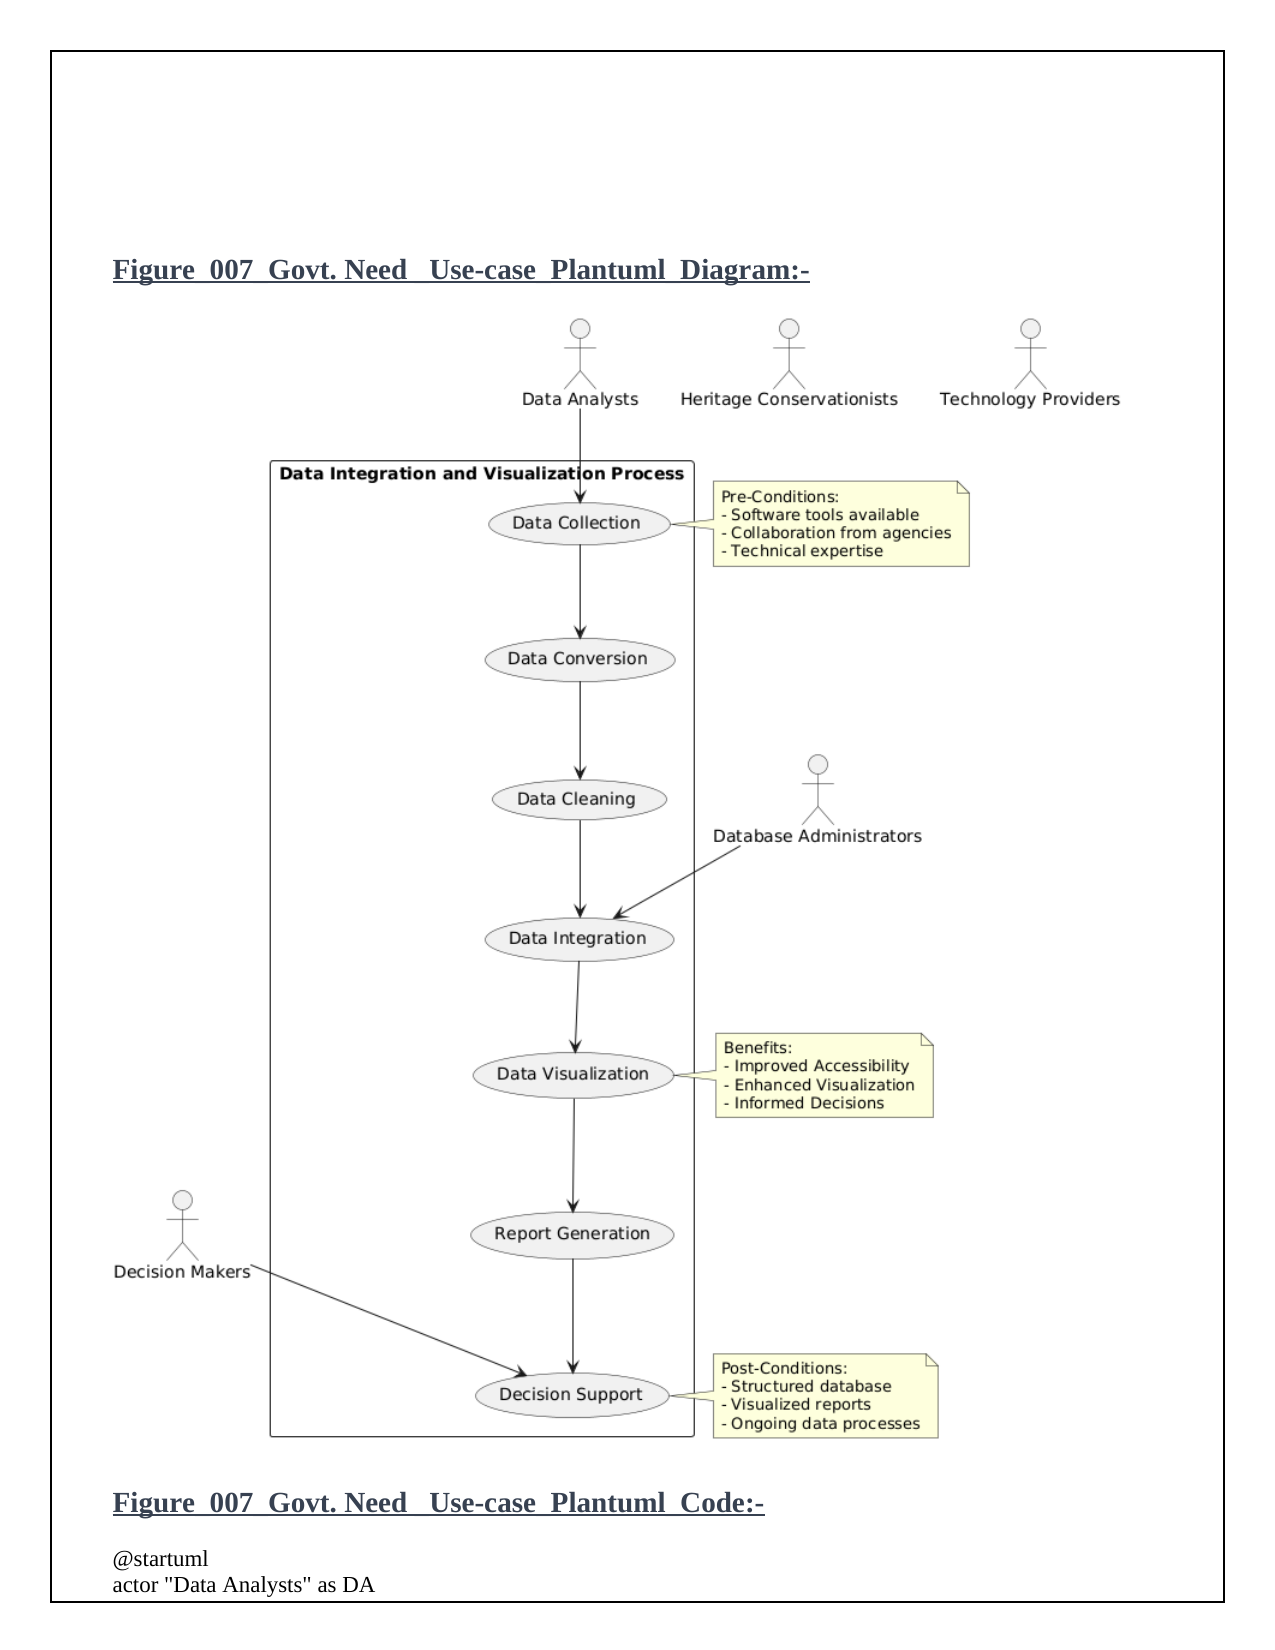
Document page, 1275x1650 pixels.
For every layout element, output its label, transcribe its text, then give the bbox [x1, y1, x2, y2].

text Figure_007_Govt. Need _Use-case_Plantuml_Code:- [112, 1485, 1191, 1519]
picture [110, 315, 1125, 1441]
text actor "Data Analysts" as DA [112, 1571, 1191, 1597]
text @startuml [112, 1545, 1191, 1571]
text Figure_007_Govt. Need _Use-case_Plantuml_Diagram:- [112, 252, 1191, 286]
